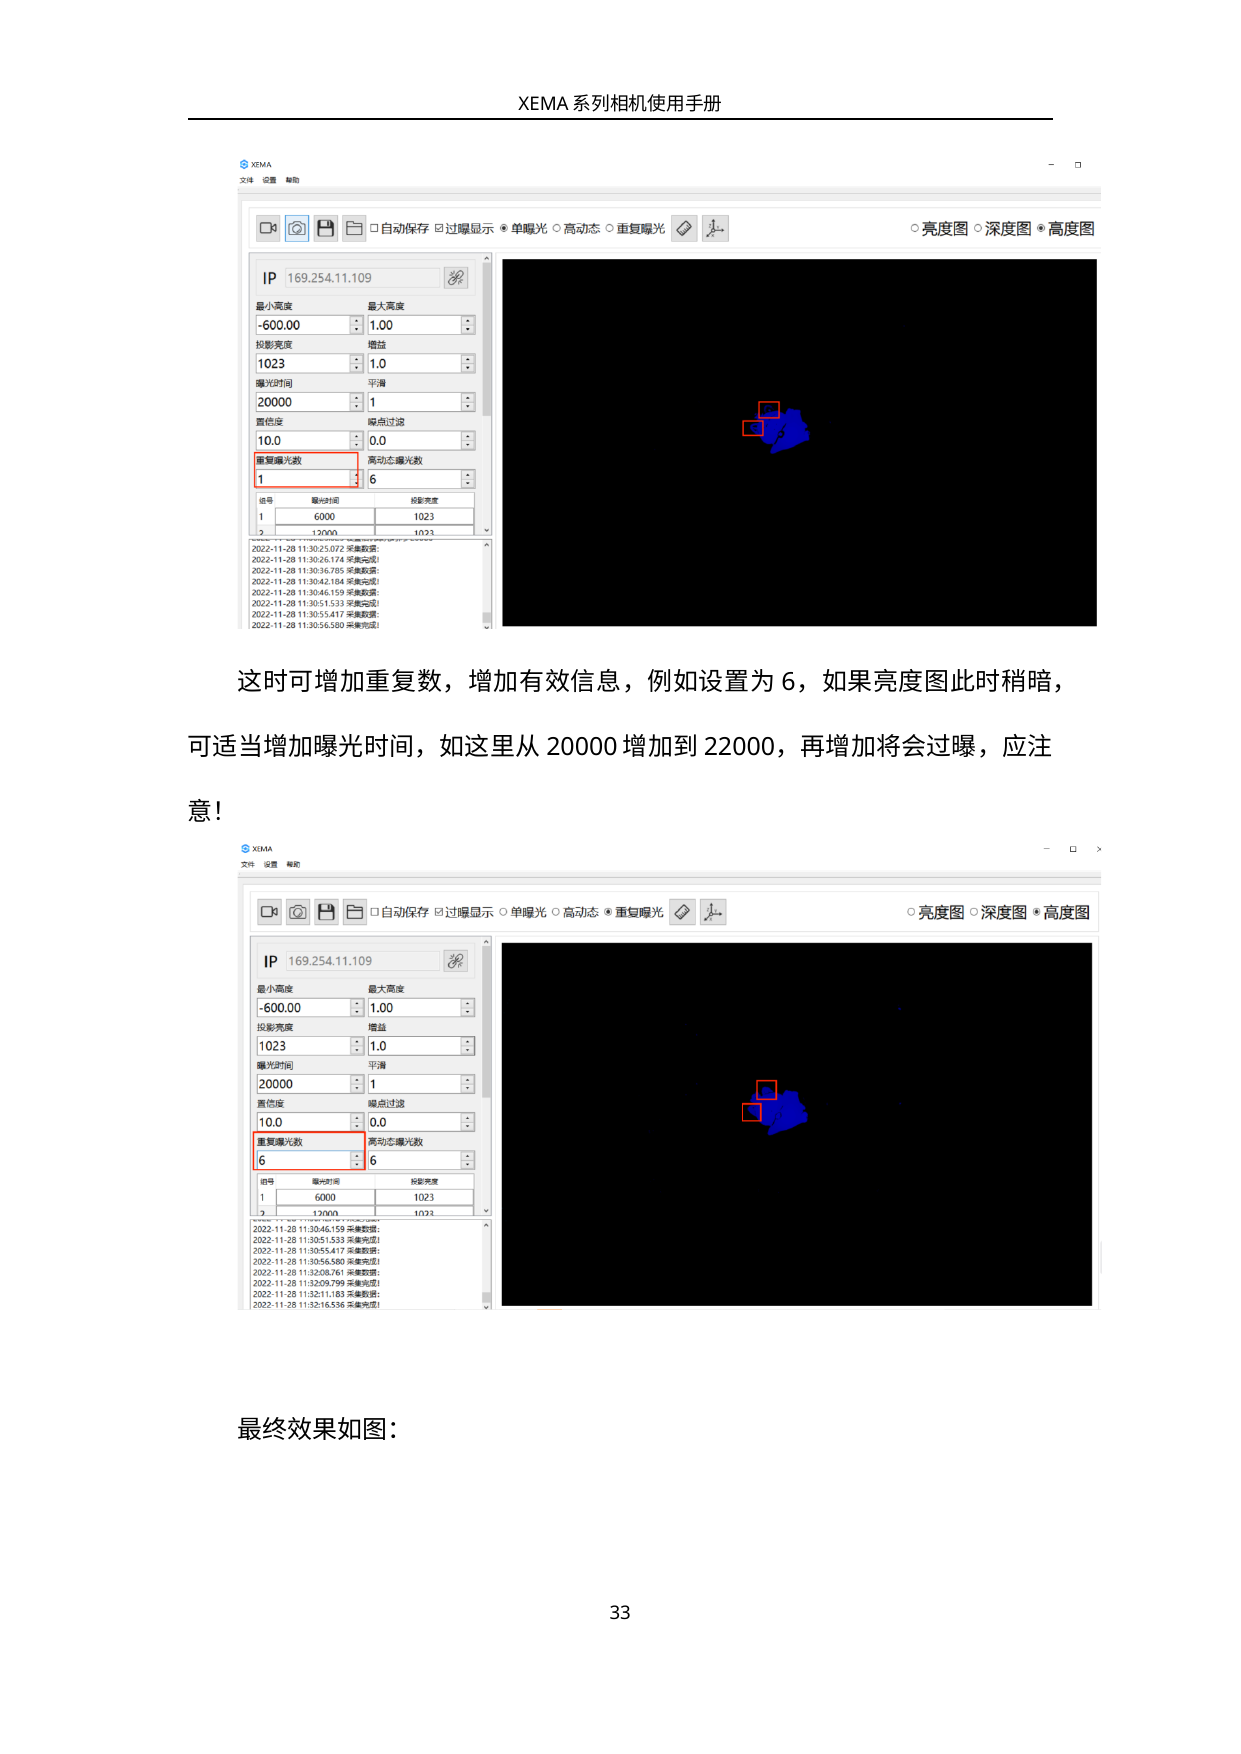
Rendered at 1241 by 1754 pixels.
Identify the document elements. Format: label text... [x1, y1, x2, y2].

text 最终效果如图： [187, 1395, 1053, 1460]
text 这时可增加重复数，增加有效信息，例如设置为6，如果亮度图此时稍暗，可适当增加曝光时间，如这里从20000增加到22000，再增加将会过曝，应注意！ [187, 647, 1053, 842]
picture [237, 842, 1102, 1310]
picture [237, 159, 1101, 629]
